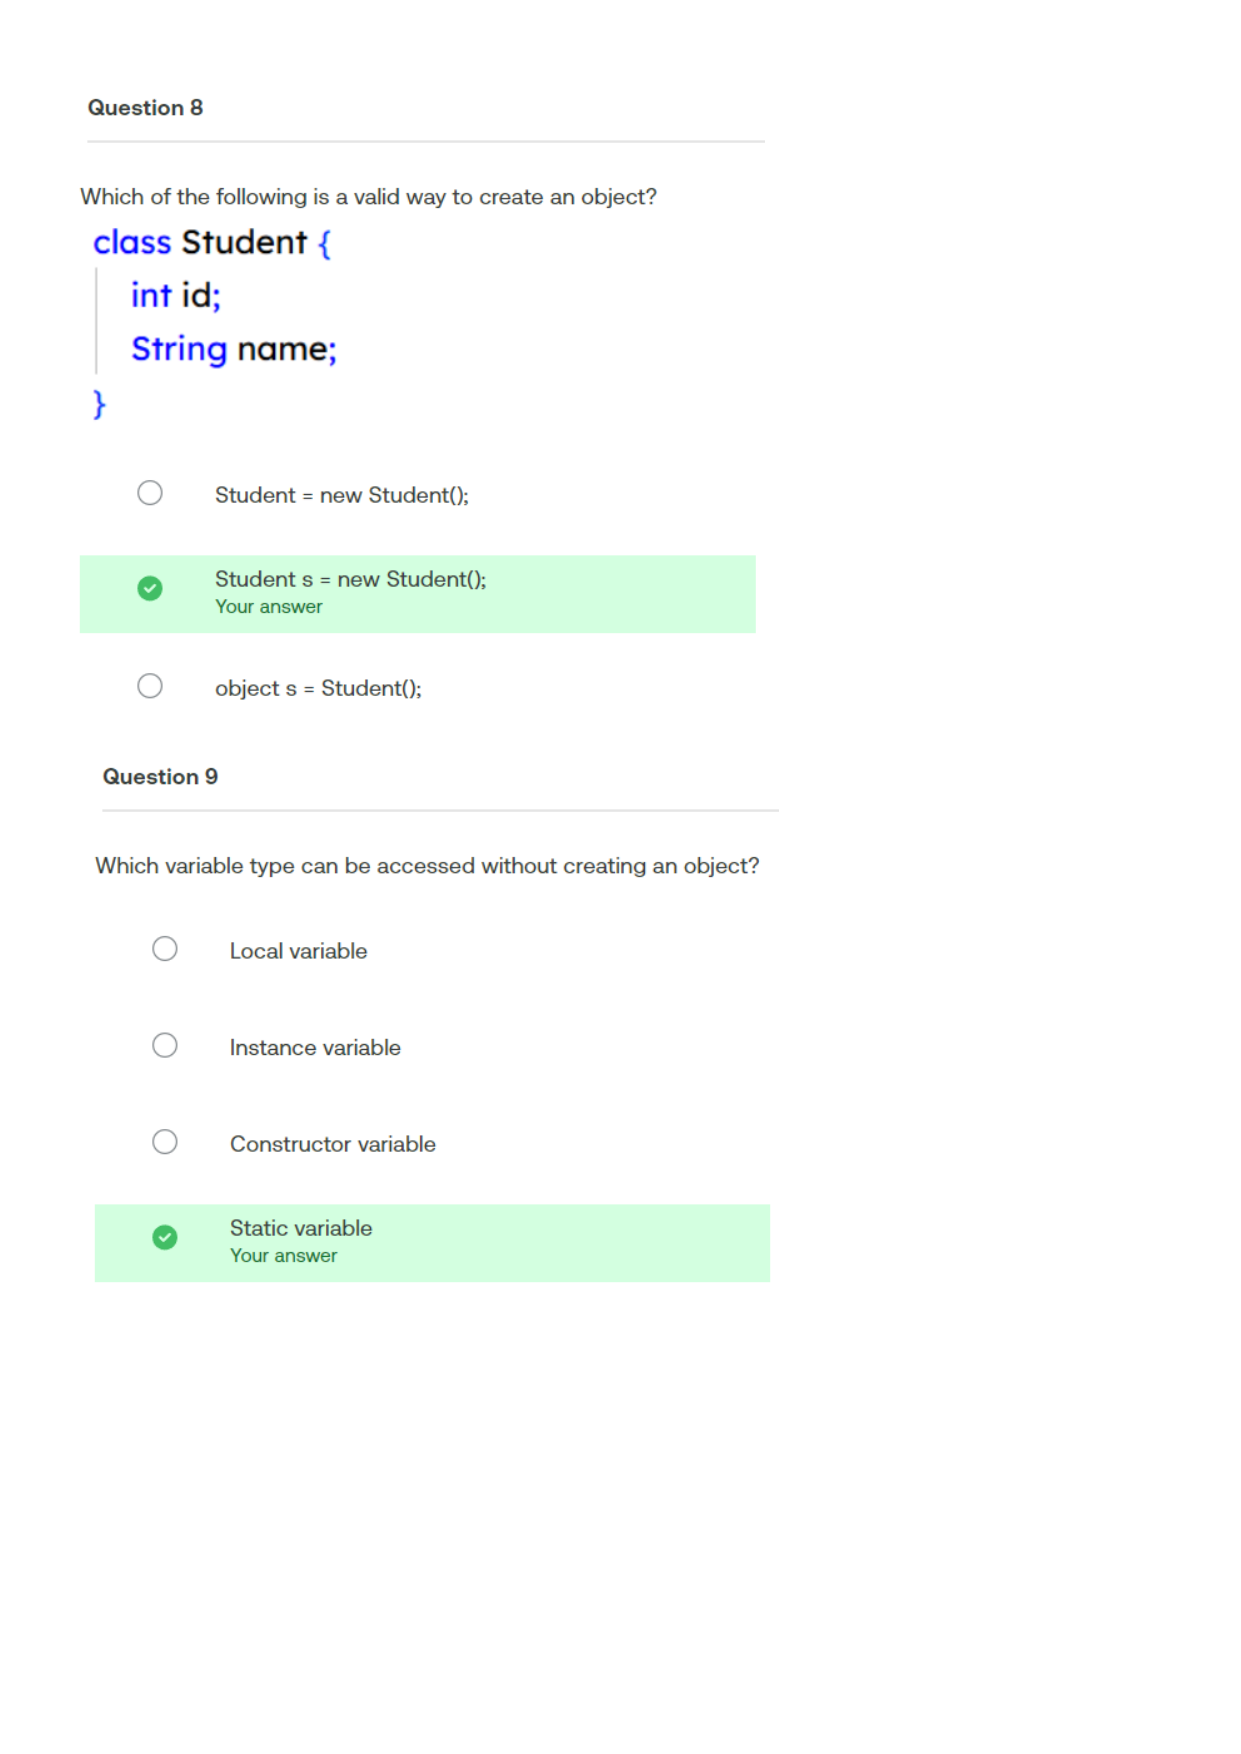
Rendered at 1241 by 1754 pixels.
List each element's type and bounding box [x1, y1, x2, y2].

picture [75, 743, 779, 1286]
picture [75, 75, 765, 726]
